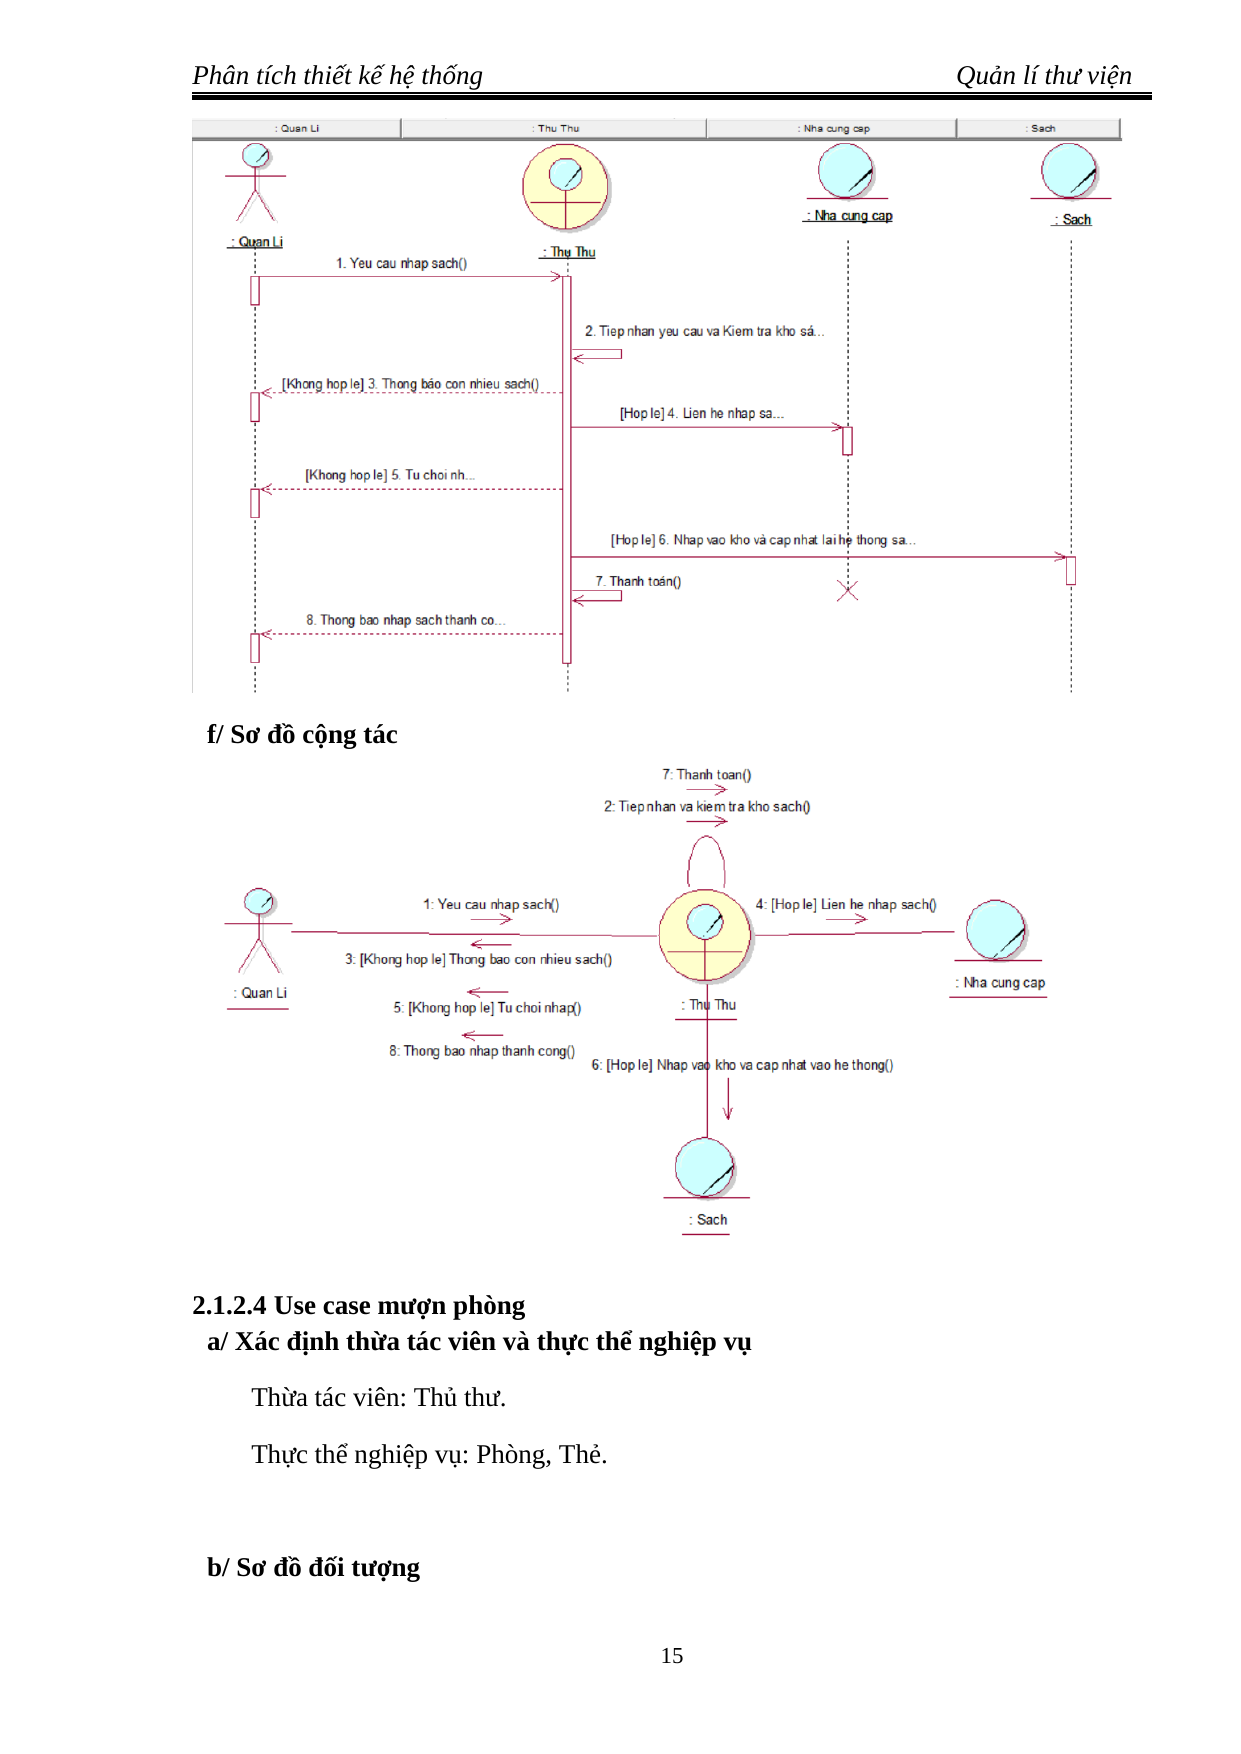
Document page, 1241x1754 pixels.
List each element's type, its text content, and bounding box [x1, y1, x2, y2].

text b/ Sơ đồ đối tượng [192, 1551, 1152, 1582]
subtitle Use case mượn phòng [192, 1289, 1152, 1320]
text a/ Xác định thừa tác viên và thực thể nghiệp vụ [192, 1325, 1152, 1356]
picture [192, 752, 1123, 1265]
text Thực thể nghiệp vụ: Phòng, Thẻ. [192, 1438, 1152, 1469]
text Thừa tác viên: Thủ thư. [192, 1381, 1152, 1413]
picture [192, 118, 1123, 693]
